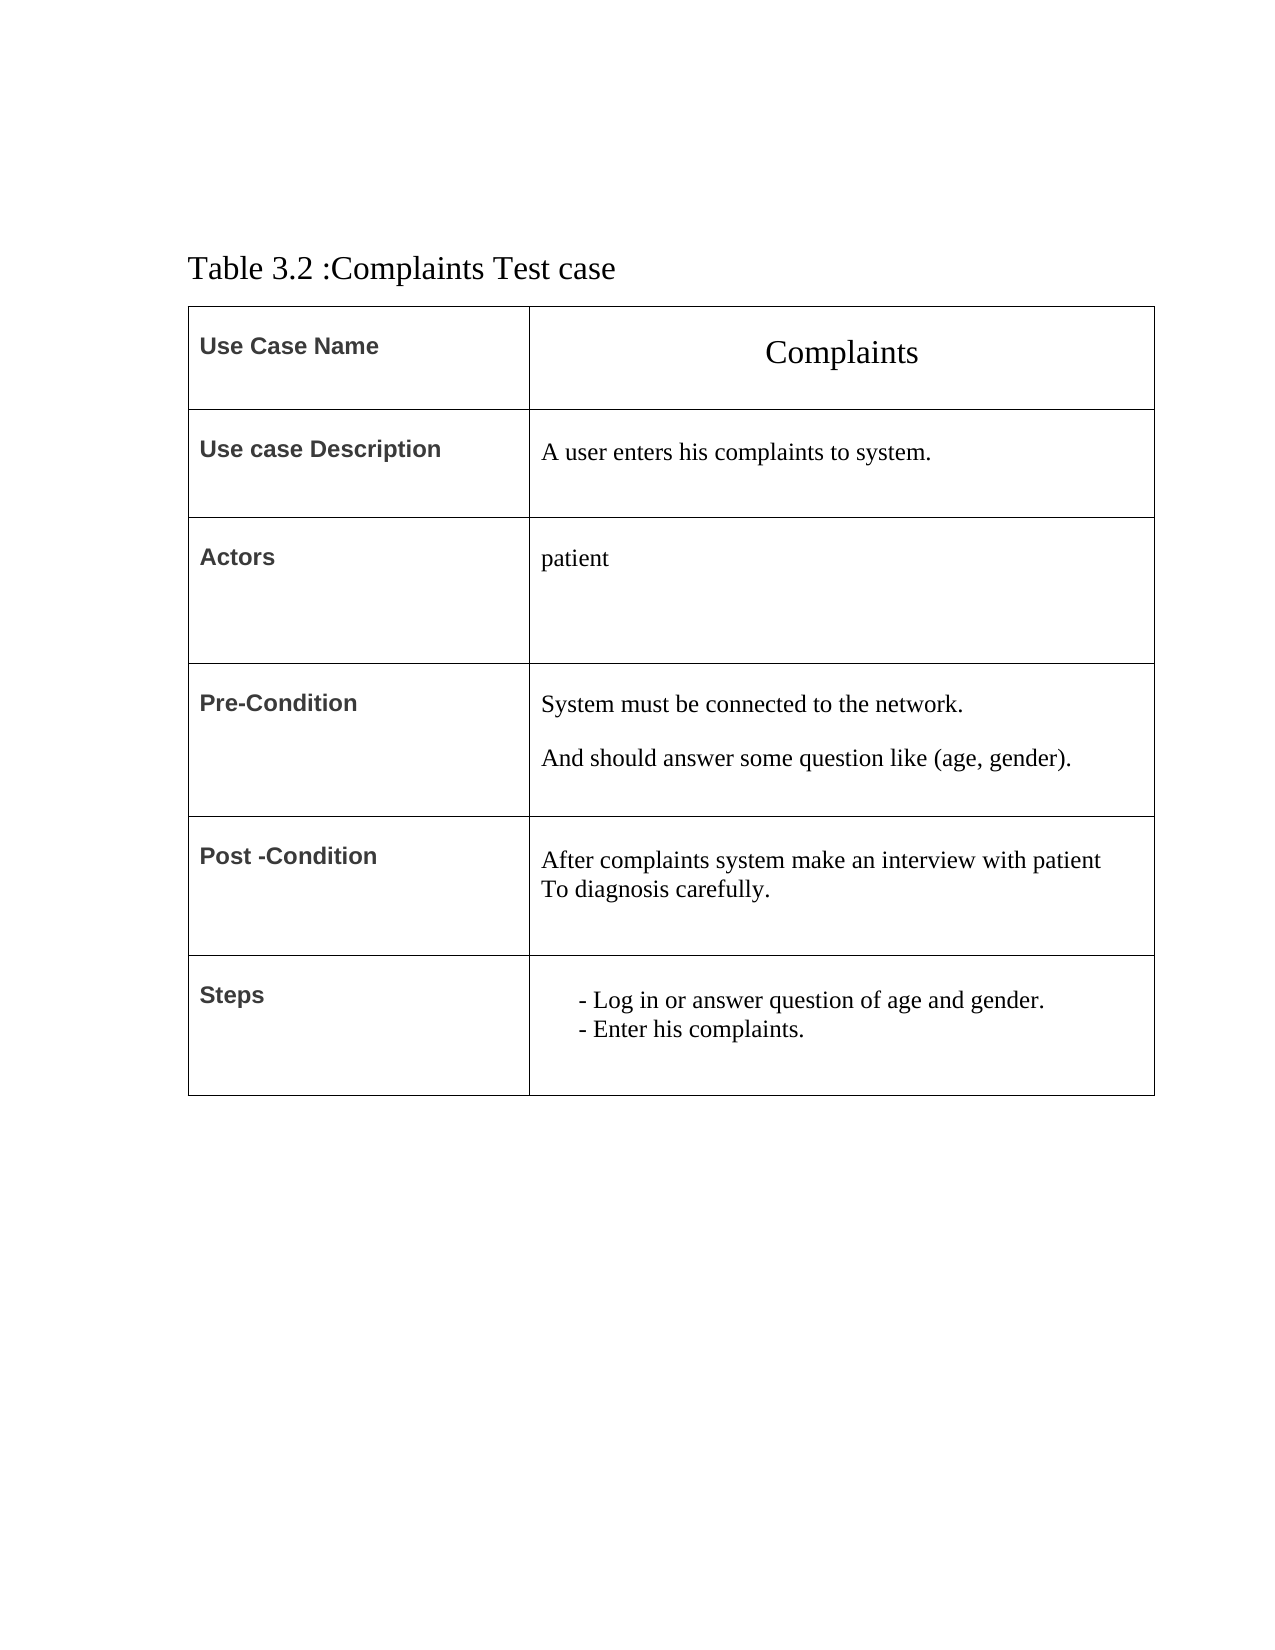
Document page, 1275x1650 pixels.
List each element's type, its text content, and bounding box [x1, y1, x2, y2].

table_header Complaints [530, 307, 1154, 409]
table_cell Steps [189, 956, 529, 1095]
table_cell System must be connected to the network. And should answer some question like (age, gender). [530, 664, 1154, 816]
table_cell After complaints system make an interview with patient To diagnosis carefully. [530, 817, 1154, 955]
table_header Use Case Name [189, 307, 529, 409]
table_cell A user enters his complaints to system. [530, 410, 1154, 517]
table_cell patient [530, 518, 1154, 663]
table_cell Post -Condition [189, 817, 529, 955]
table_cell Actors [189, 518, 529, 663]
table_cell Use case Description [189, 410, 529, 517]
table_cell - Log in or answer question of age and gender. - Enter his complaints. [530, 956, 1154, 1095]
text Table 3.2 :Complaints Test case [187, 248, 1087, 286]
table_cell Pre-Condition [189, 664, 529, 816]
